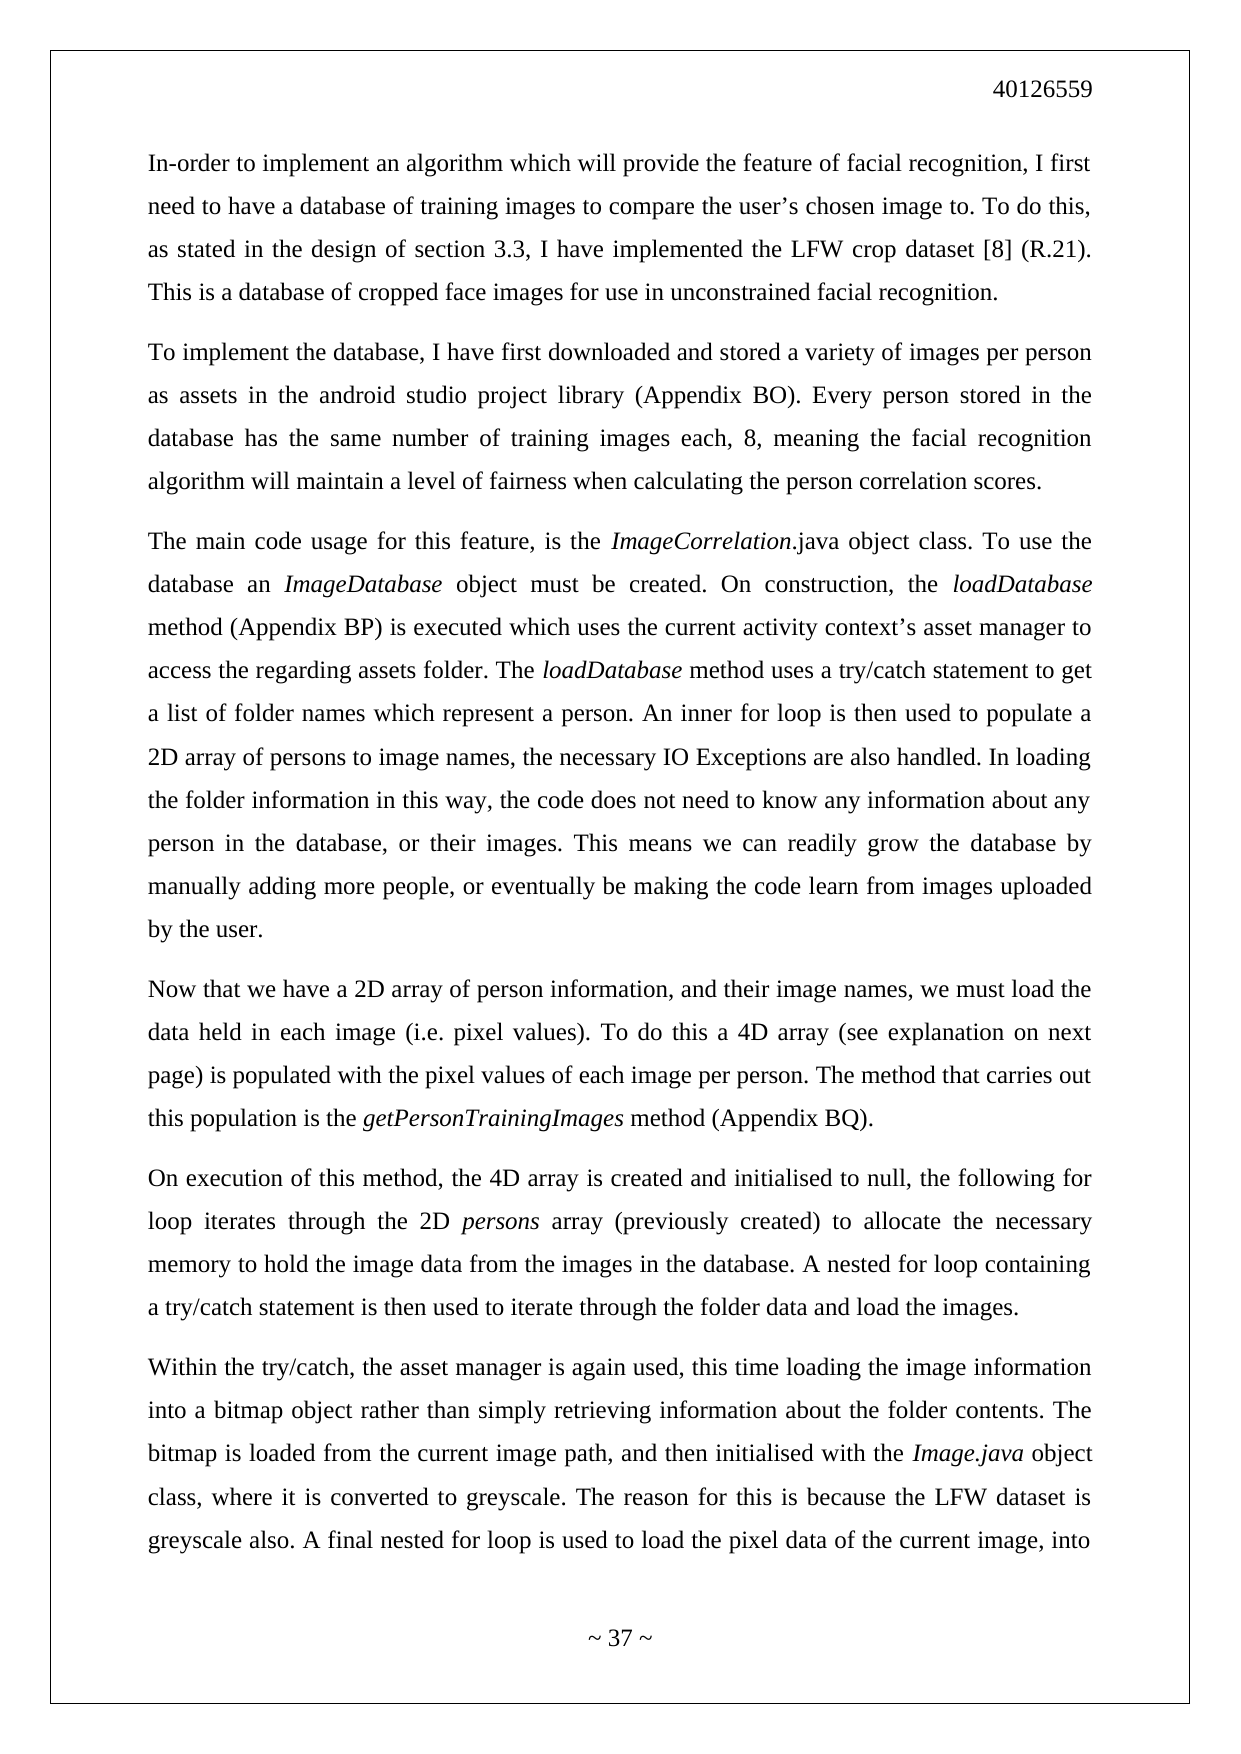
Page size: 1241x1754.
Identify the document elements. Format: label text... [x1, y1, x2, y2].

text The main code usage for this feature, is the ImageCorrelation.java object class. To use the database an ImageDatabase object must be created. On construction, the loadDatabase method (Appendix BP) is executed which uses the current activity context’s asset manager to access the regarding assets folder. The loadDatabase method uses a try/catch statement to get a list of folder names which represent a person. An inner for loop is then used to populate a 2D array of persons to image names, the necessary IO Exceptions are also handled. In loading the folder information in this way, the code does not need to know any information about any person in the database, or their images. This means we can readily grow the database by manually adding more people, or eventually be making the code learn from images uploaded by the user. [148, 526, 1093, 943]
text In-order to implement an algorithm which will provide the feature of facial recognition, I first need to have a database of training images to compare the user’s chosen image to. To do this, as stated in the design of section 3.3, I have implemented the LFW crop dataset [8] (R.21). This is a database of cropped face images for use in unconstrained facial recognition. [148, 148, 1093, 306]
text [148, 1352, 1093, 1553]
text Now that we have a 2D array of person information, and their image names, we must load the data held in each image (i.e. pixel values). To do this a 4D array (see explanation on next page) is populated with the pixel values of each image per person. The method that carries out this population is the getPersonTrainingImages method (Appendix BQ). [148, 974, 1093, 1132]
text On execution of this method, the 4D array is created and initialised to null, the following for loop iterates through the 2D persons array (previously created) to allocate the necessary memory to hold the image data from the images in the database. A nested for loop containing a try/catch statement is then used to iterate through the folder data and load the images. [148, 1163, 1093, 1321]
text To implement the database, I have first downloaded and stored a variety of images per person as assets in the android studio project library (Appendix BO). Every person stored in the database has the same number of training images each, 8, meaning the facial recognition algorithm will maintain a level of fairness when calculating the person correlation scores. [148, 337, 1093, 495]
